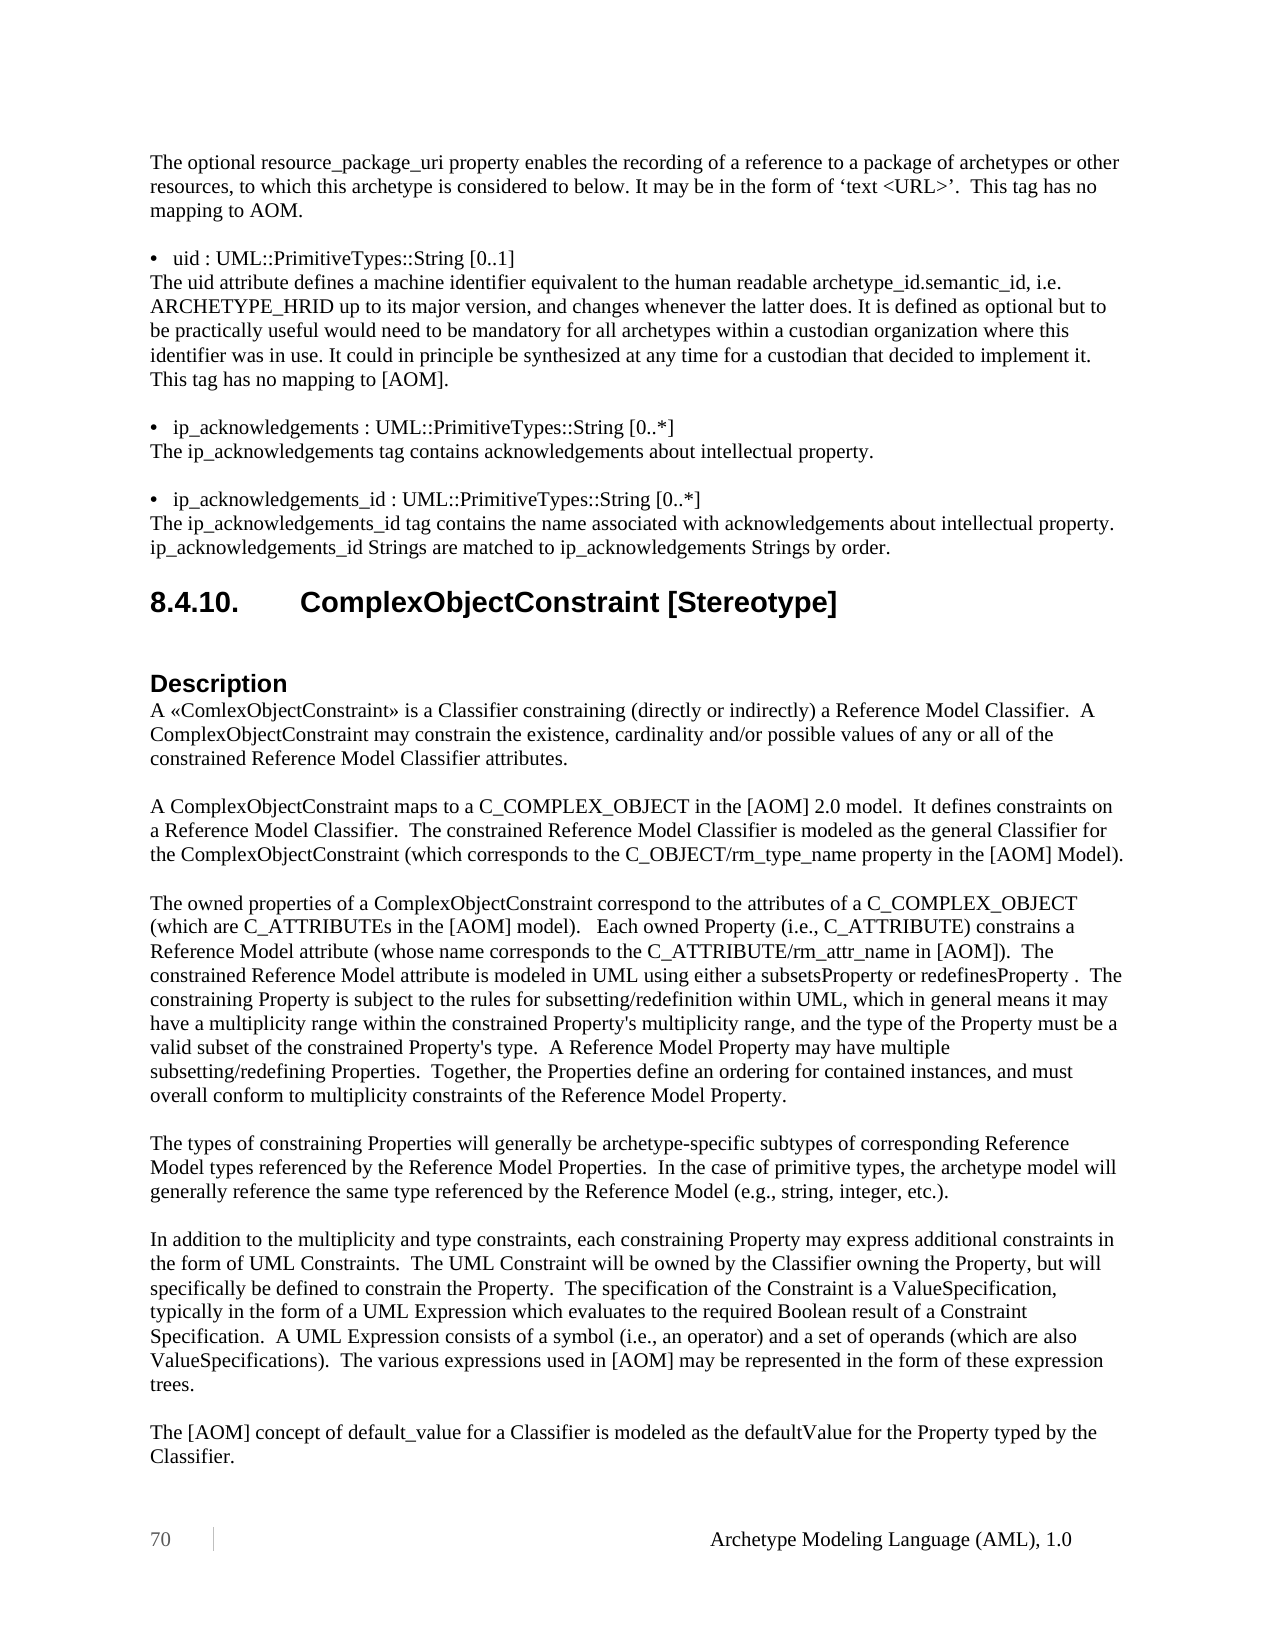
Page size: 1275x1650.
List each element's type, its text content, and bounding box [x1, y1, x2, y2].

text Description [150, 669, 1125, 698]
text The [AOM] concept of default_value for a Classifier is modeled as the defaultValue for the Property typed by the Classifier. [150, 1420, 1125, 1468]
text A ComplexObjectConstraint maps to a C_COMPLEX_OBJECT in the [AOM] 2.0 model. It defines constraints on a Reference Model Classifier. The constrained Reference Model Classifier is modeled as the general Classifier for the ComplexObjectConstraint (which corresponds to the C_OBJECT/rm_type_name property in the [AOM] Model). [150, 794, 1125, 866]
text • ip_acknowledgements_id : UML::PrimitiveTypes::String [0..*] [150, 487, 1125, 511]
text The owned properties of a ComplexObjectConstraint correspond to the attributes of a C_COMPLEX_OBJECT (which are C_ATTRIBUTEs in the [AOM] model). Each owned Property (i.e., C_ATTRIBUTE) constrains a Reference Model attribute (whose name corresponds to the C_ATTRIBUTE/rm_attr_name in [AOM]). The constrained Reference Model attribute is modeled in UML using either a subsetsProperty or redefinesProperty . The constraining Property is subject to the rules for subsetting/redefinition within UML, which in general means it may have a multiplicity range within the constrained Property's multiplicity range, and the type of the Property must be a valid subset of the constrained Property's type. A Reference Model Property may have multiple subsetting/redefining Properties. Together, the Properties define an ordering for contained instances, and must overall conform to multiplicity constraints of the Reference Model Property. [150, 890, 1125, 1107]
text The uid attribute defines a machine identifier equivalent to the human readable archetype_id.semantic_id, i.e. ARCHETYPE_HRID up to its major version, and changes whenever the latter does. It is defined as optional but to be practically useful would need to be mandatory for all archetypes within a custodian organization where this identifier was in use. It could in principle be synthesized at any time for a custodian that decided to implement it. This tag has no mapping to [AOM]. [150, 270, 1125, 391]
text The ip_acknowledgements tag contains acknowledgements about intellectual property. [150, 439, 1125, 463]
text The types of constraining Properties will generally be archetype-specific subtypes of corresponding Reference Model types referenced by the Reference Model Properties. In the case of primitive types, the archetype model will generally reference the same type referenced by the Reference Model (e.g., string, integer, etc.). [150, 1131, 1125, 1203]
text In addition to the multiplicity and type constraints, each constraining Property may express additional constraints in the form of UML Constraints. The UML Constraint will be owned by the Classifier owning the Property, but will specifically be defined to constrain the Property. The specification of the Constraint is a ValueSpecification, typically in the form of a UML Expression which evaluates to the required Boolean result of a Constraint Specification. A UML Expression consists of a symbol (i.e., an operator) and a set of operands (which are also ValueSpecifications). The various expressions used in [AOM] may be represented in the form of these expression trees. [150, 1227, 1125, 1396]
text A «ComlexObjectConstraint» is a Classifier constraining (directly or indirectly) a Reference Model Classifier. A ComplexObjectConstraint may constrain the existence, cardinality and/or possible values of any or all of the constrained Reference Model Classifier attributes. [150, 698, 1125, 770]
text • uid : UML::PrimitiveTypes::String [0..1] [150, 246, 1125, 270]
text • ip_acknowledgements : UML::PrimitiveTypes::String [0..*] [150, 415, 1125, 439]
subtitle ComplexObjectConstraint [Stereotype] [150, 584, 1125, 618]
text The optional resource_package_uri property enables the recording of a reference to a package of archetypes or other resources, to which this archetype is considered to below. It may be in the form of ‘text <URL>’. This tag has no mapping to AOM. [150, 150, 1125, 222]
text The ip_acknowledgements_id tag contains the name associated with acknowledgements about intellectual property. ip_acknowledgements_id Strings are matched to ip_acknowledgements Strings by order. [150, 511, 1125, 559]
